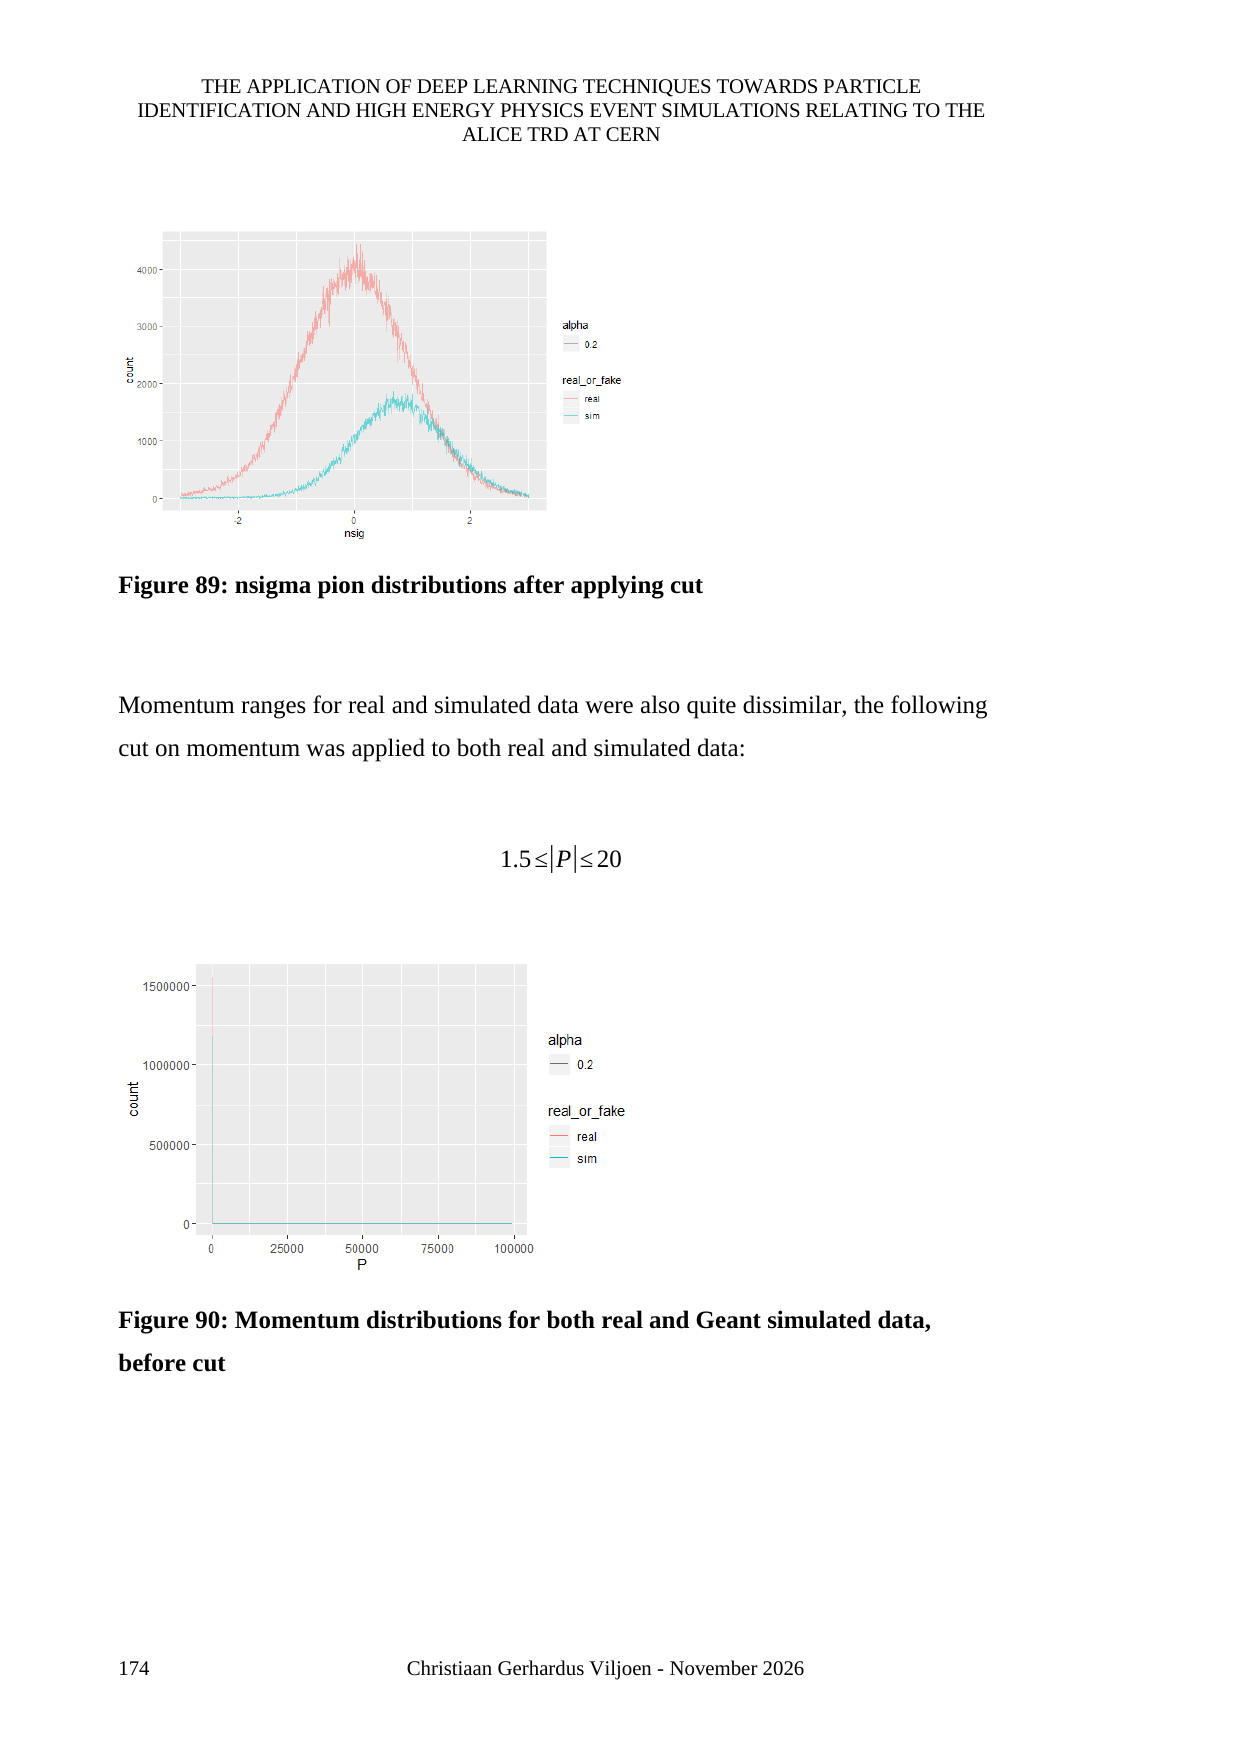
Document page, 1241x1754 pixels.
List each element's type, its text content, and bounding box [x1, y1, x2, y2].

text Momentum ranges for real and simulated data were also quite dissimilar, the following cut on momentum was applied to both real and simulated data: [118, 690, 1004, 762]
picture [118, 957, 639, 1279]
picture [118, 226, 632, 544]
